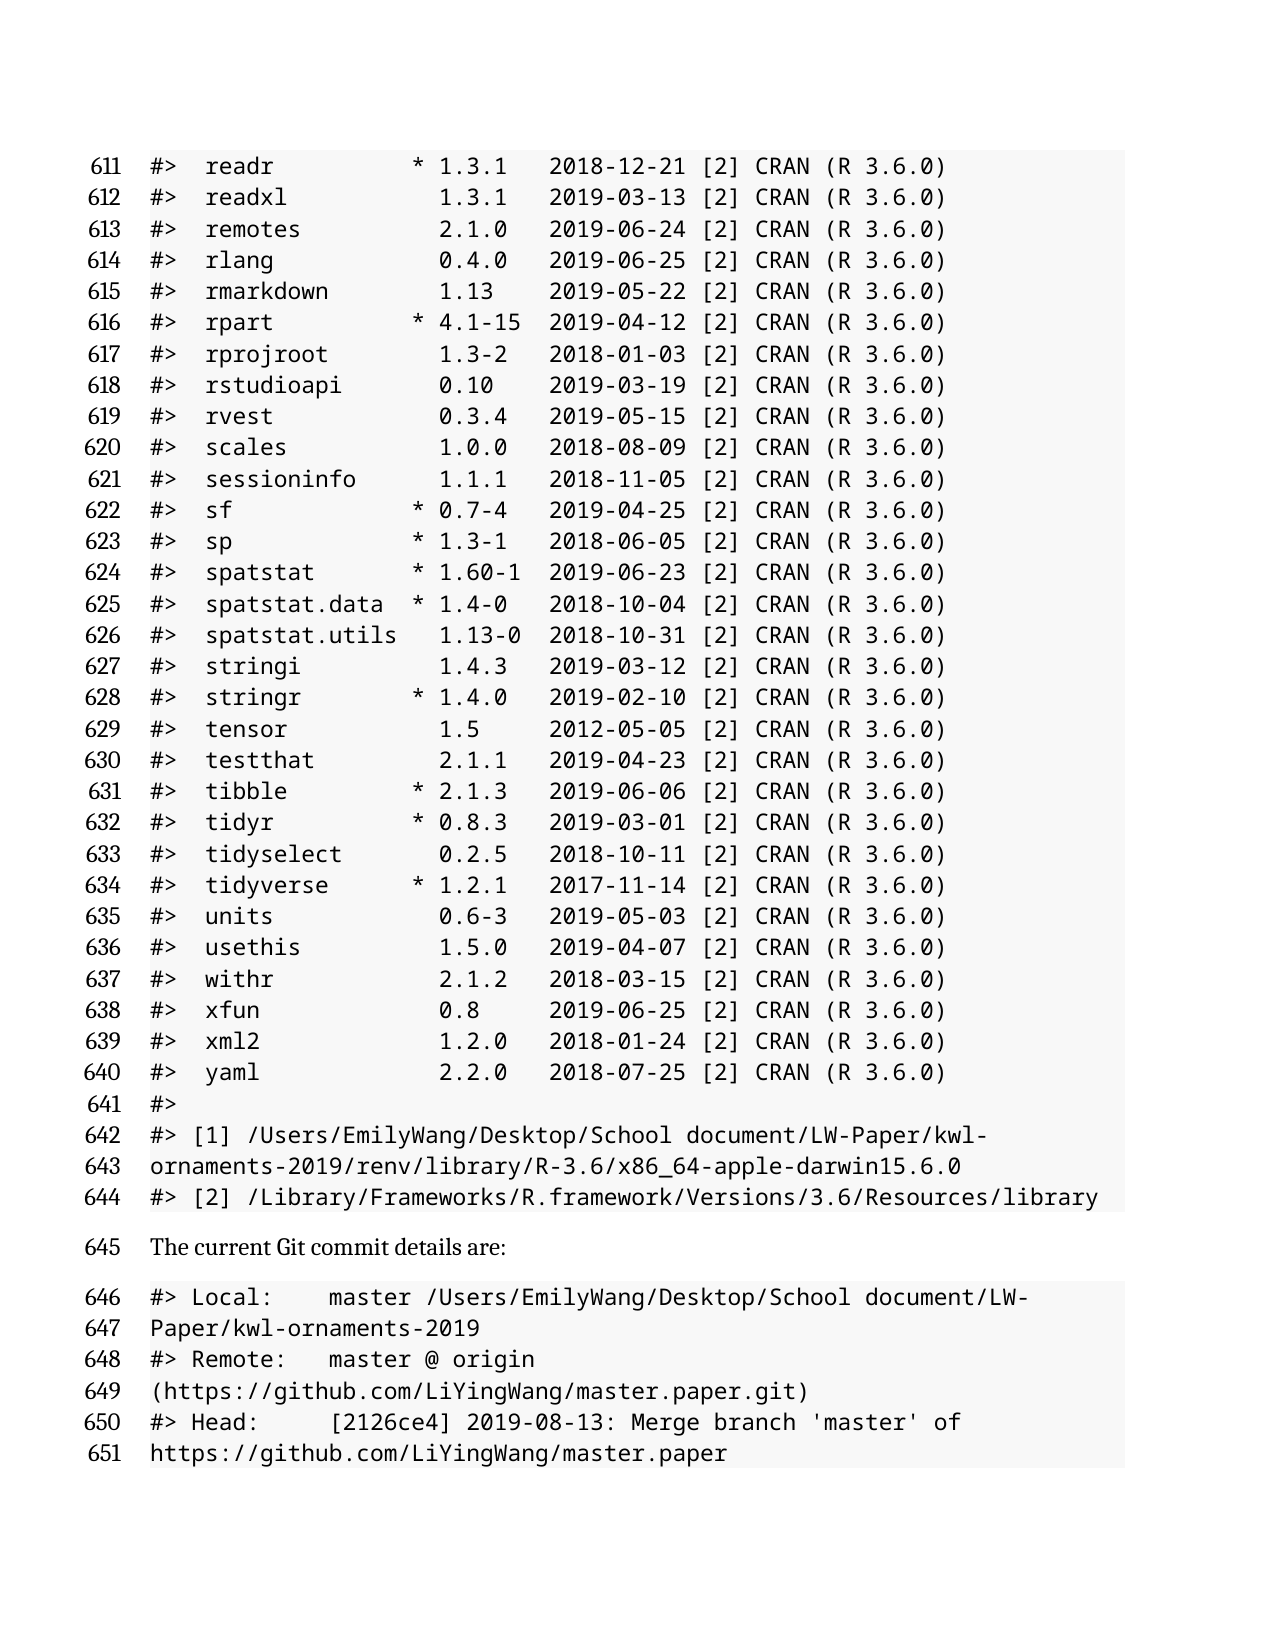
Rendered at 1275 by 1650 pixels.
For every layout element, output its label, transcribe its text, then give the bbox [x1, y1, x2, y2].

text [150, 150, 1125, 1212]
text The current Git commit details are: [150, 1233, 1125, 1262]
text #> Local: master /Users/EmilyWang/Desktop/School document/LW-Paper/kwl-ornaments-2019 #> Remote: master @ origin (https://github.com/LiYingWang/master.paper.git) #> Head: [2126ce4] 2019-08-13: Merge branch 'master' of https://github.com/LiYingWang/master.paper [150, 1281, 1125, 1468]
